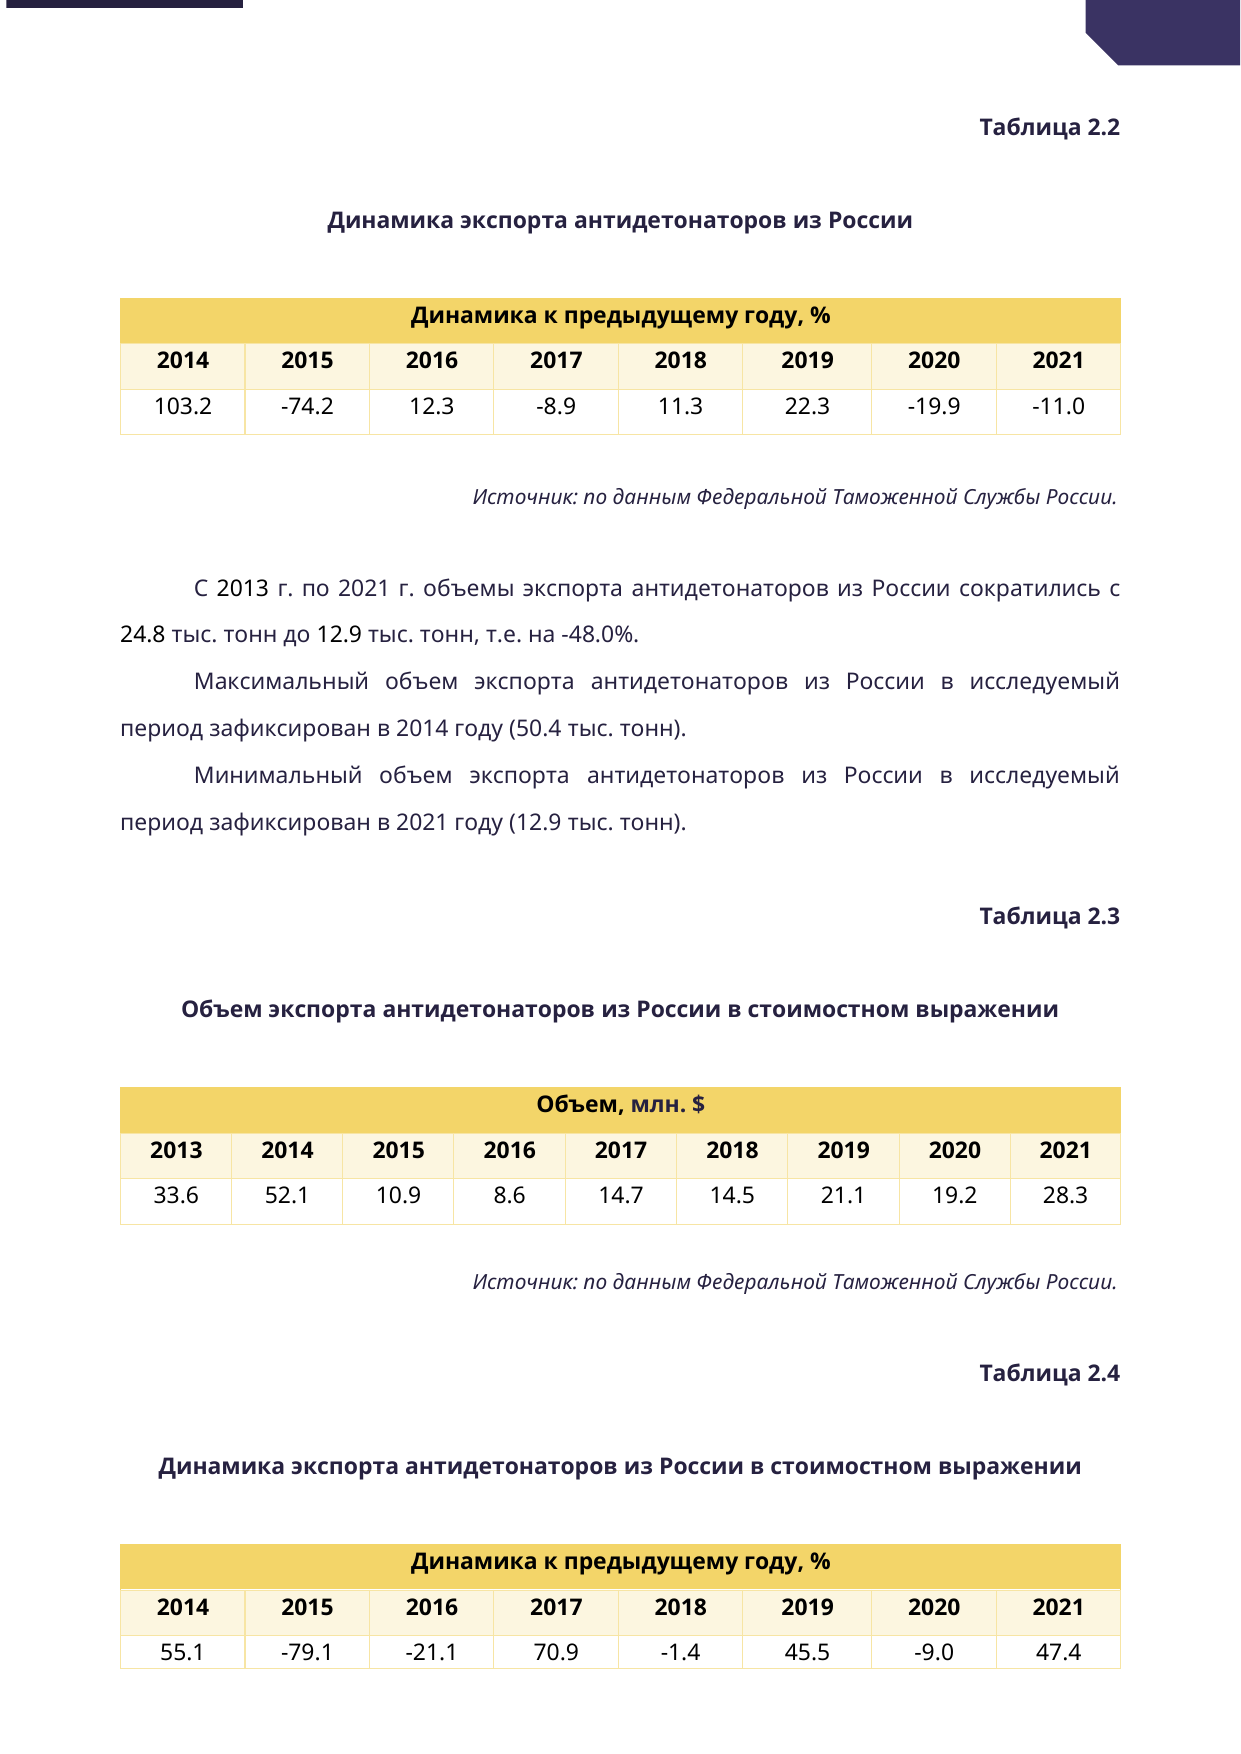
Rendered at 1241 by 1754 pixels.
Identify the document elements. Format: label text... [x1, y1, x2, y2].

text Таблица 2.2 [120, 110, 1120, 142]
table_cell 14.7 [566, 1179, 676, 1223]
table_cell 2015 [343, 1134, 453, 1178]
table_cell 2020 [900, 1134, 1010, 1178]
table_cell 33.6 [121, 1179, 231, 1223]
table_cell 2015 [246, 1591, 369, 1635]
table_cell 2016 [454, 1134, 565, 1178]
table_cell 2015 [246, 344, 369, 389]
table_cell 11.3 [619, 390, 742, 434]
text Таблица 2.4 [120, 1357, 1120, 1388]
table_cell 19.2 [900, 1179, 1010, 1223]
table_cell 2019 [788, 1134, 899, 1178]
table_cell 2017 [494, 1591, 618, 1635]
table_cell 14.5 [677, 1179, 787, 1223]
table_header Динамика к предыдущему году, % [121, 299, 1120, 343]
table_cell 2019 [743, 1591, 871, 1635]
table_cell 8.6 [454, 1179, 565, 1223]
table_cell 28.3 [1011, 1179, 1120, 1223]
table_cell 2020 [872, 1591, 996, 1635]
table_cell -11.0 [997, 390, 1120, 434]
table_cell 55.1 [121, 1636, 244, 1668]
table_cell 103.2 [121, 390, 244, 434]
table_cell -8.9 [494, 390, 618, 434]
table_cell 10.9 [343, 1179, 453, 1223]
table_cell -9.0 [872, 1636, 996, 1668]
table_cell 52.1 [232, 1179, 342, 1223]
table_cell 70.9 [494, 1636, 618, 1668]
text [120, 1267, 1120, 1296]
text Объем экспорта антидетонаторов из России в стоимостном выражении [120, 993, 1120, 1025]
table_cell 2018 [619, 1591, 742, 1635]
table_cell -74.2 [246, 390, 369, 434]
table_cell 2021 [1011, 1134, 1120, 1178]
text Таблица 2.3 [120, 900, 1120, 931]
table_cell 47.4 [997, 1636, 1120, 1668]
table_cell -19.9 [872, 390, 996, 434]
table_cell -21.1 [370, 1636, 493, 1668]
table_cell 2017 [566, 1134, 676, 1178]
table_cell 2021 [997, 1591, 1120, 1635]
text Динамика экспорта антидетонаторов из России в стоимостном выражении [120, 1450, 1120, 1482]
table_cell 2013 [121, 1134, 231, 1178]
table_cell 21.1 [788, 1179, 899, 1223]
table_cell 2019 [743, 344, 871, 389]
table_cell 2017 [494, 344, 618, 389]
text Источник: по данным Федеральной Таможенной Службы России. [120, 482, 1120, 511]
table_cell -79.1 [246, 1636, 369, 1668]
table_cell 2014 [121, 344, 244, 389]
table_cell 2014 [232, 1134, 342, 1178]
table_cell 2021 [997, 344, 1120, 389]
table_cell 12.3 [370, 390, 493, 434]
text Минимальный объем экспорта антидетонаторов из России в исследуемый период зафиксирован в 2021 году (12.9 тыс. тонн). [120, 759, 1120, 837]
table_cell 2016 [370, 344, 493, 389]
table_header Объем, млн. $ [121, 1088, 1120, 1133]
table_cell 45.5 [743, 1636, 871, 1668]
table_cell 2018 [677, 1134, 787, 1178]
table_cell 2016 [370, 1591, 493, 1635]
table_cell 2014 [121, 1591, 244, 1635]
table_cell -1.4 [619, 1636, 742, 1668]
table_cell 2018 [619, 344, 742, 389]
text Динамика экспорта антидетонаторов из России [120, 204, 1120, 235]
text Максимальный объем экспорта антидетонаторов из России в исследуемый период зафиксирован в 2014 году (50.4 тыс. тонн). [120, 665, 1120, 743]
table_cell 22.3 [743, 390, 871, 434]
table_header Динамика к предыдущему году, % [121, 1545, 1120, 1589]
text С 2013 г. по 2021 г. объемы экспорта антидетонаторов из России сократились с 24.8 тыс. тонн до 12.9 тыс. тонн, т.е. на -48.0%. [120, 572, 1120, 650]
table_cell 2020 [872, 344, 996, 389]
